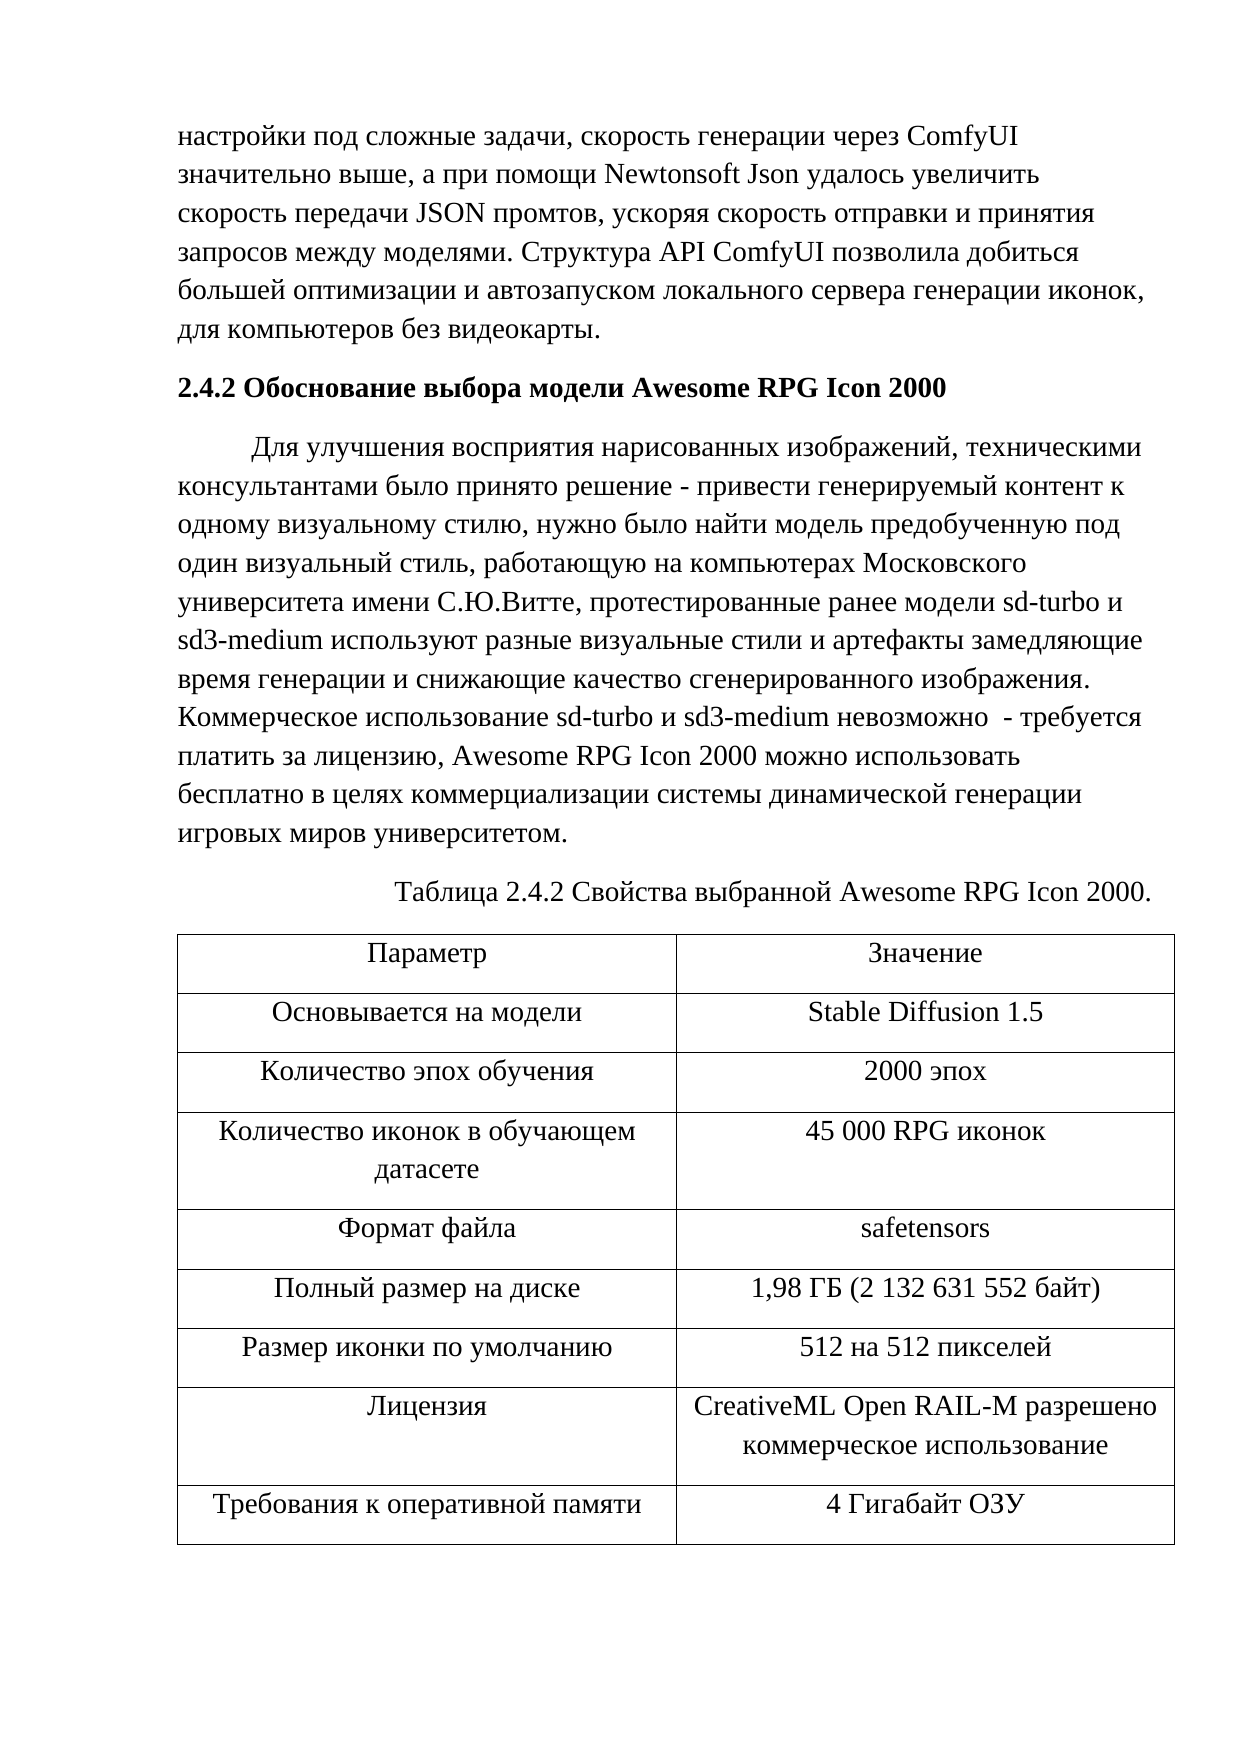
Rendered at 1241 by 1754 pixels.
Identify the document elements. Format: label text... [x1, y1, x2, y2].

text Для улучшения восприятия нарисованных изображений, техническими консультантами было принято решение - привести генерируемый контент к одному визуальному стилю, нужно было найти модель предобученную под один визуальный стиль, работающую на компьютерах Московского университета имени С.Ю.Витте, протестированные ранее модели sd-turbo и sd3-medium используют разные визуальные стили и артефакты замедляющие время генерации и снижающие качество сгенерированного изображения. Коммерческое использование sd-turbo и sd3-medium невозможно - требуется платить за лицензию, Awesome RPG Icon 2000 можно использовать бесплатно в целях коммерциализации системы динамической генерации игровых миров университетом. [177, 429, 1152, 848]
table_header Значение [677, 935, 1174, 993]
table_cell Stable Diffusion 1.5 [677, 994, 1174, 1052]
table_cell Требования к оперативной памяти [178, 1486, 676, 1544]
table_cell CreativeML Open RAIL-M разрешено коммерческое использование [677, 1388, 1174, 1485]
table_header Параметр [178, 935, 676, 993]
table_cell safetensors [677, 1210, 1174, 1269]
table_cell 1,98 ГБ (2 132 631 552 байт) [677, 1270, 1174, 1328]
table_cell Количество иконок в обучающем датасете [178, 1113, 676, 1209]
text Таблица 2.4.2 Свойства выбранной Awesome RPG Icon 2000. [177, 874, 1152, 908]
table_cell 512 на 512 пикселей [677, 1329, 1174, 1387]
table_cell Основывается на модели [178, 994, 676, 1052]
table_cell Формат файла [178, 1210, 676, 1269]
table_cell 4 Гигабайт ОЗУ [677, 1486, 1174, 1544]
table_cell Лицензия [178, 1388, 676, 1485]
table_cell 45 000 RPG иконок [677, 1113, 1174, 1209]
table_cell Количество эпох обучения [178, 1053, 676, 1112]
text 2.4.2 Обоснование выбора модели Awesome RPG Icon 2000 [177, 370, 1152, 404]
table_cell Размер иконки по умолчанию [178, 1329, 676, 1387]
table_cell 2000 эпох [677, 1053, 1174, 1112]
table_cell Полный размер на диске [178, 1270, 676, 1328]
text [177, 118, 1152, 344]
